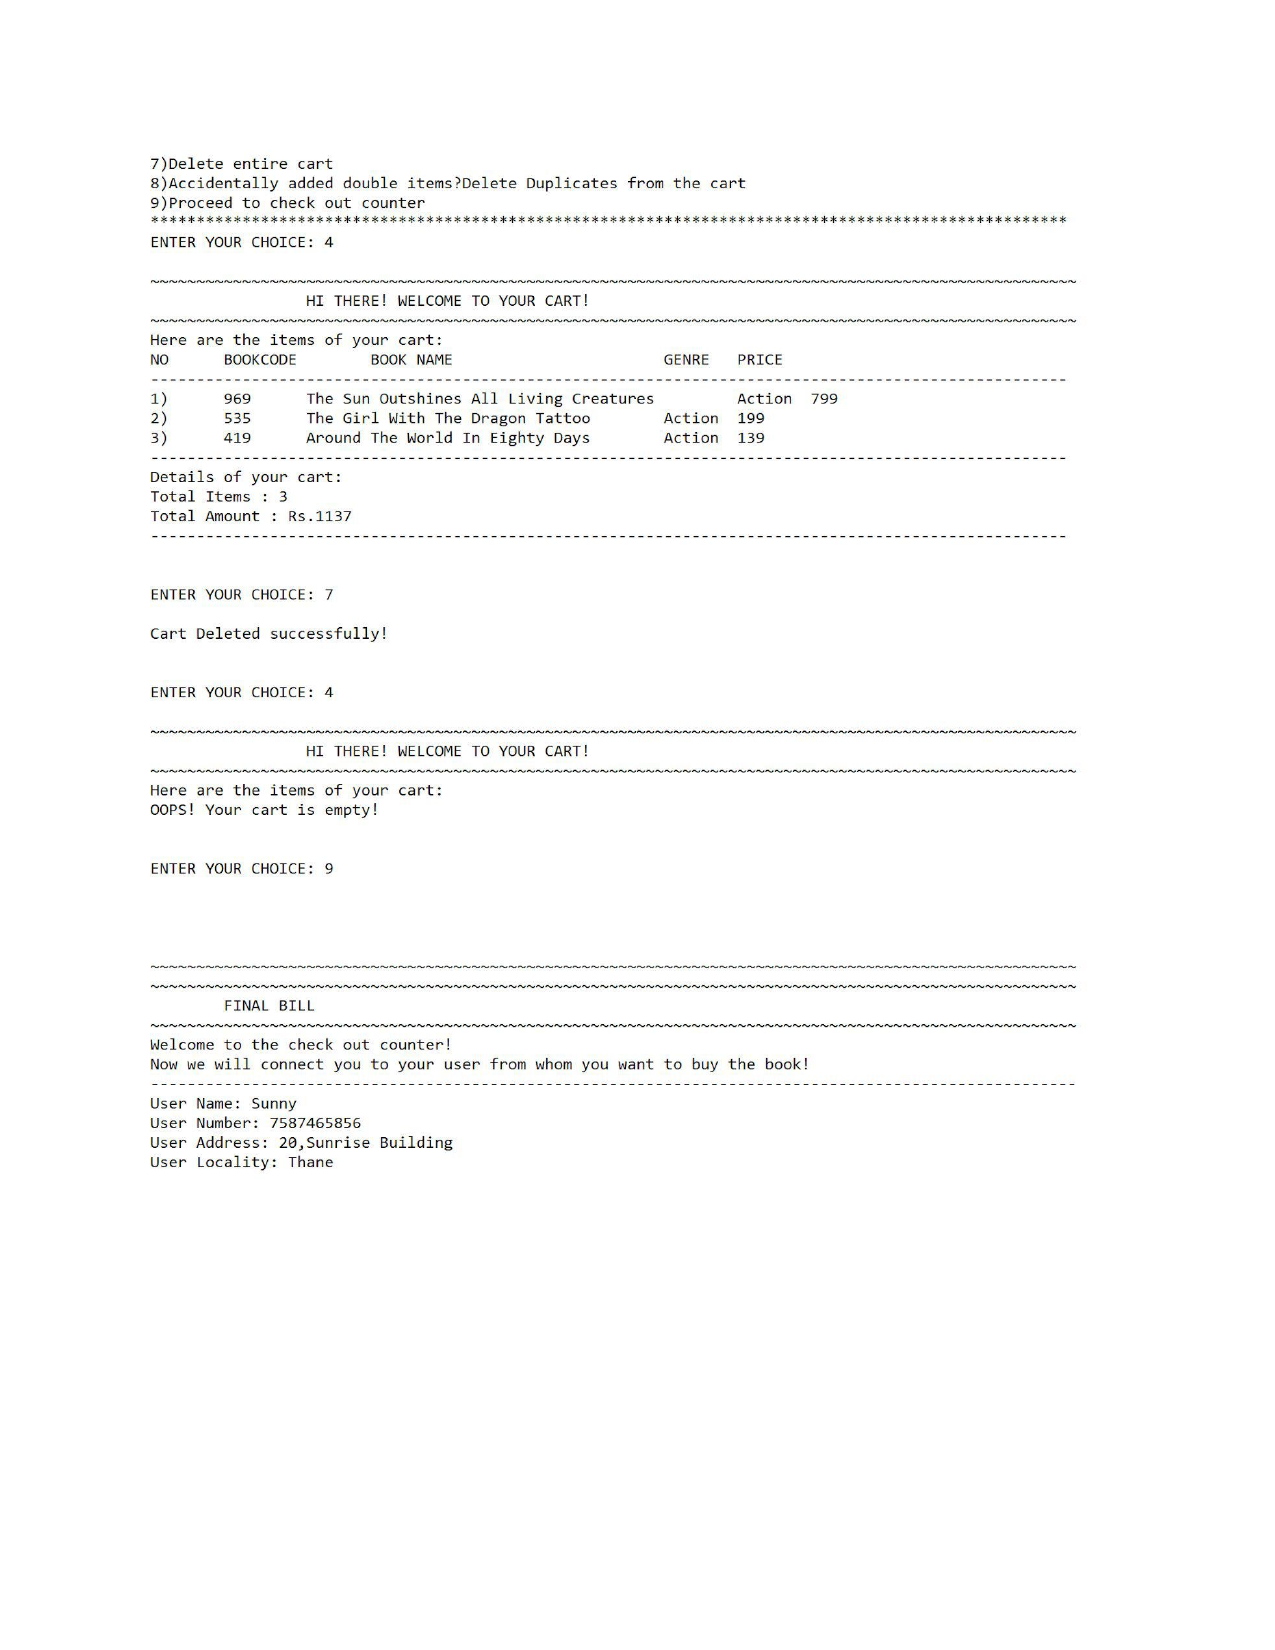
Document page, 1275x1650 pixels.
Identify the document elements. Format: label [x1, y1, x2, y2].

picture [150, 150, 1124, 1189]
